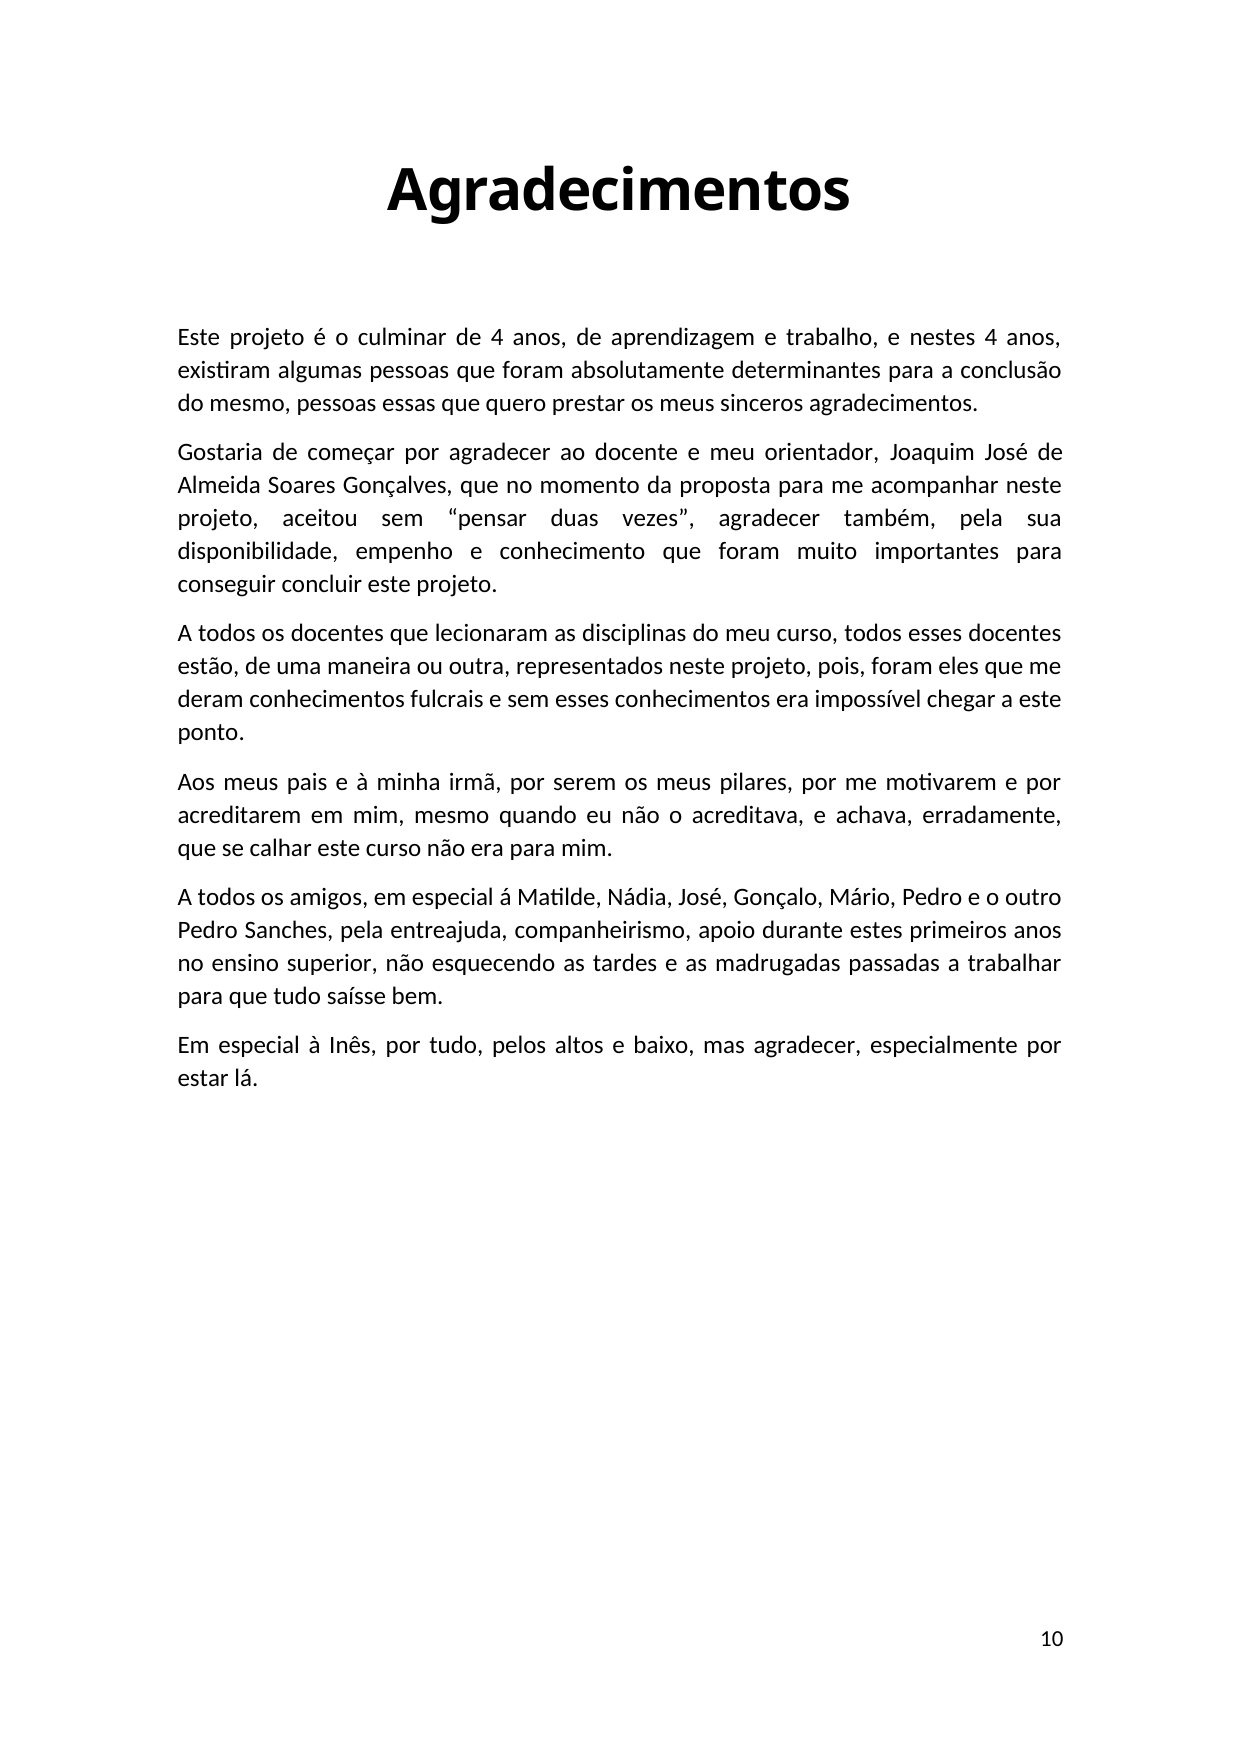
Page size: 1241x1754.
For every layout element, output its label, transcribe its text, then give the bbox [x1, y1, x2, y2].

title Agradecimentos [177, 148, 1063, 227]
text Este projeto é o culminar de 4 anos, de aprendizagem e trabalho, e nestes 4 anos, existiram algumas pessoas que foram absolutamente determinantes para a conclusão do mesmo, pessoas essas que quero prestar os meus sinceros agradecimentos. [177, 321, 1063, 417]
text Gostaria de começar por agradecer ao docente e meu orientador, Joaquim José de Almeida Soares Gonçalves, que no momento da proposta para me acompanhar neste projeto, aceitou sem “pensar duas vezes”, agradecer também, pela sua disponibilidade, empenho e conhecimento que foram muito importantes para conseguir concluir este projeto. [177, 436, 1063, 598]
text A todos os amigos, em especial á Matilde, Nádia, José, Gonçalo, Mário, Pedro e o outro Pedro Sanches, pela entreajuda, companheirismo, apoio durante estes primeiros anos no ensino superior, não esquecendo as tardes e as madrugadas passadas a trabalhar para que tudo saísse bem. [177, 881, 1063, 1011]
text Em especial à Inês, por tudo, pelos altos e baixo, mas agradecer, especialmente por estar lá. [177, 1029, 1063, 1093]
text A todos os docentes que lecionaram as disciplinas do meu curso, todos esses docentes estão, de uma maneira ou outra, representados neste projeto, pois, foram eles que me deram conhecimentos fulcrais e sem esses conhecimentos era impossível chegar a este ponto. [177, 617, 1063, 747]
text Aos meus pais e à minha irmã, por serem os meus pilares, por me motivarem e por acreditarem em mim, mesmo quando eu não o acreditava, e achava, erradamente, que se calhar este curso não era para mim. [177, 766, 1063, 862]
